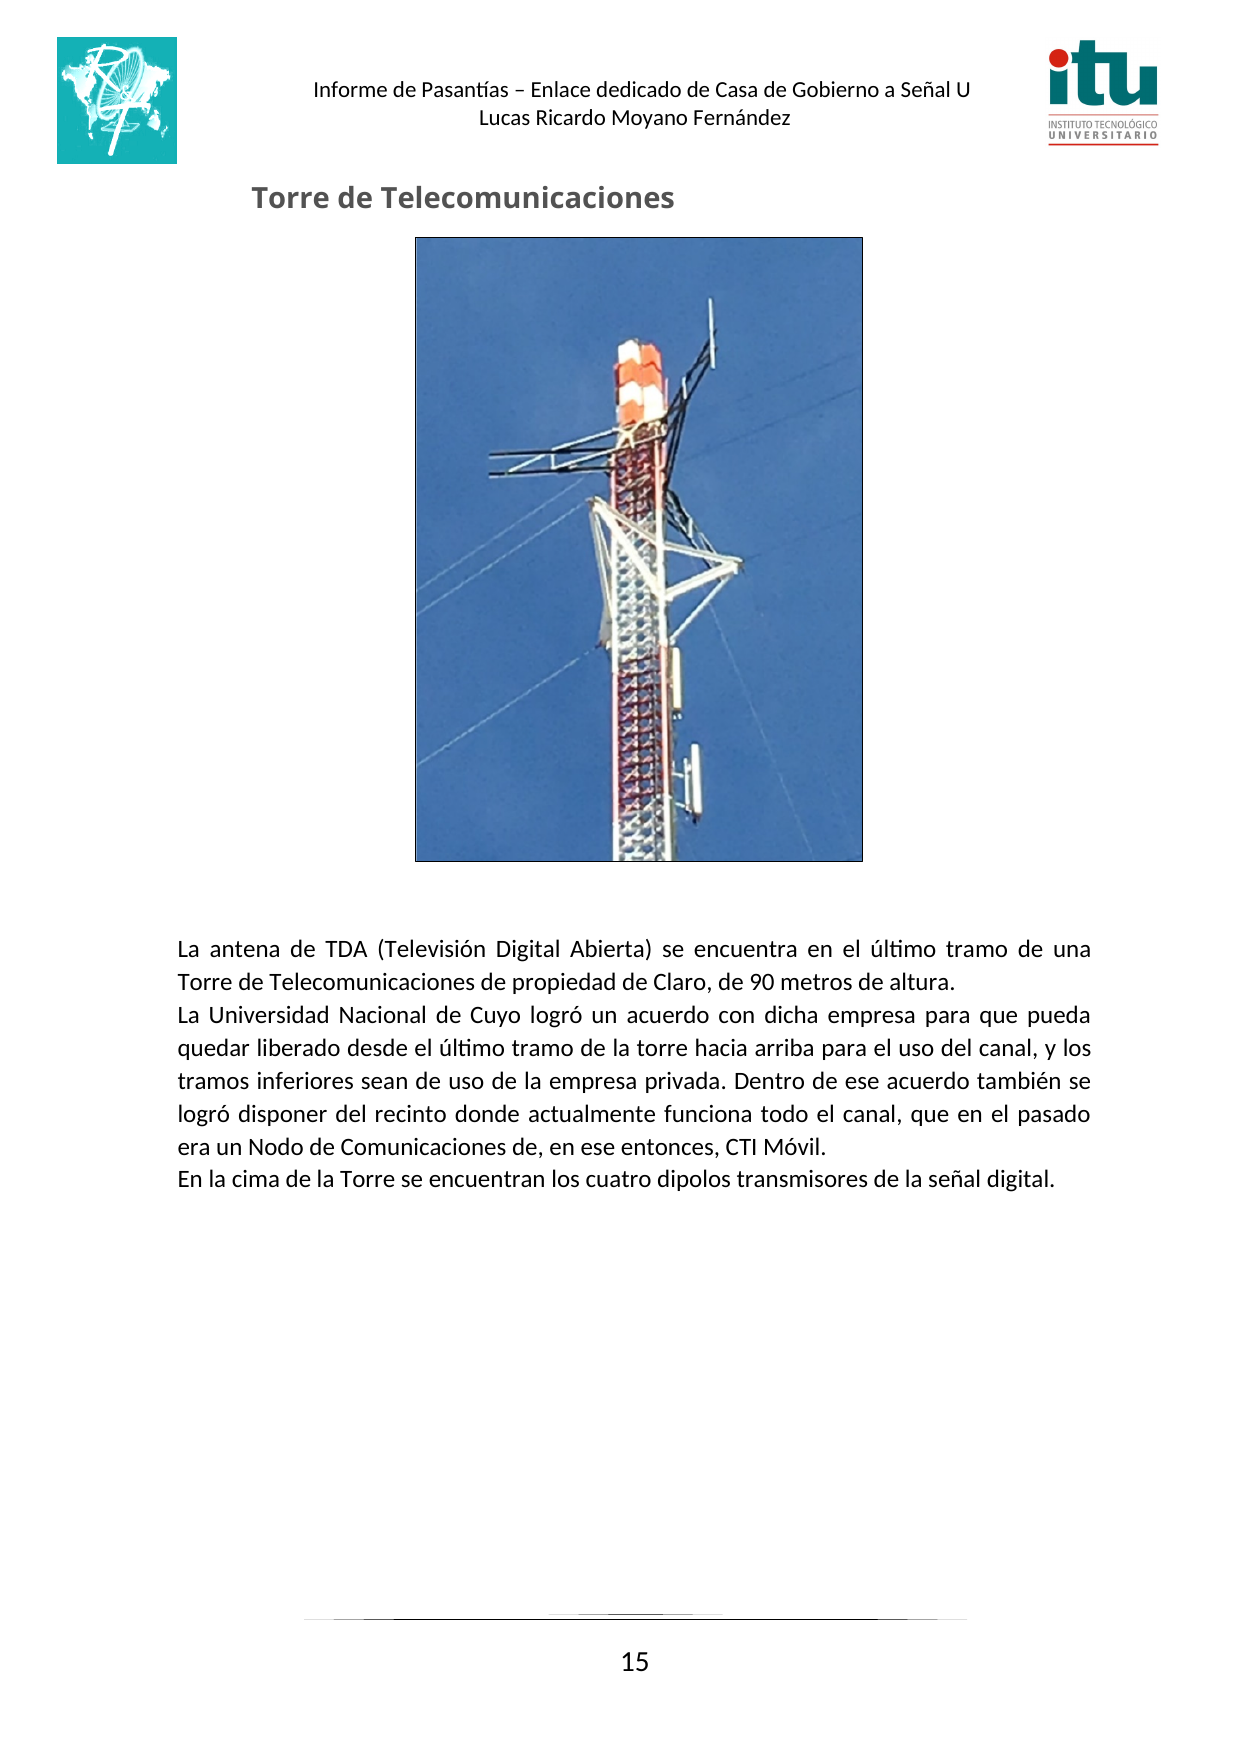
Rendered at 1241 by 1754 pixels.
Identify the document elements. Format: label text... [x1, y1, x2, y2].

picture [416, 238, 862, 861]
subtitle Torre de Telecomunicaciones [251, 177, 1092, 217]
list La antena de TDA (Televisión Digital Abierta) se encuentra en el último tramo de una Torre de Telecomunicaciones de propiedad de Claro, de 90 metros de altura. [177, 933, 1092, 997]
picture [57, 37, 177, 164]
list En la cima de la Torre se encuentran los cuatro dipolos transmisores de la señal digital. [177, 1164, 1092, 1194]
list La Universidad Nacional de Cuyo logró un acuerdo con dicha empresa para que pueda quedar liberado desde el último tramo de la torre hacia arriba para el uso del canal, y los tramos inferiores sean de uso de la empresa privada. Dentro de ese acuerdo también se logró disponer del recinto donde actualmente funciona todo el canal, que en el pasado era un Nodo de Comunicaciones de, en ese entonces, CTI Móvil. [177, 999, 1092, 1161]
picture [1045, 37, 1161, 148]
